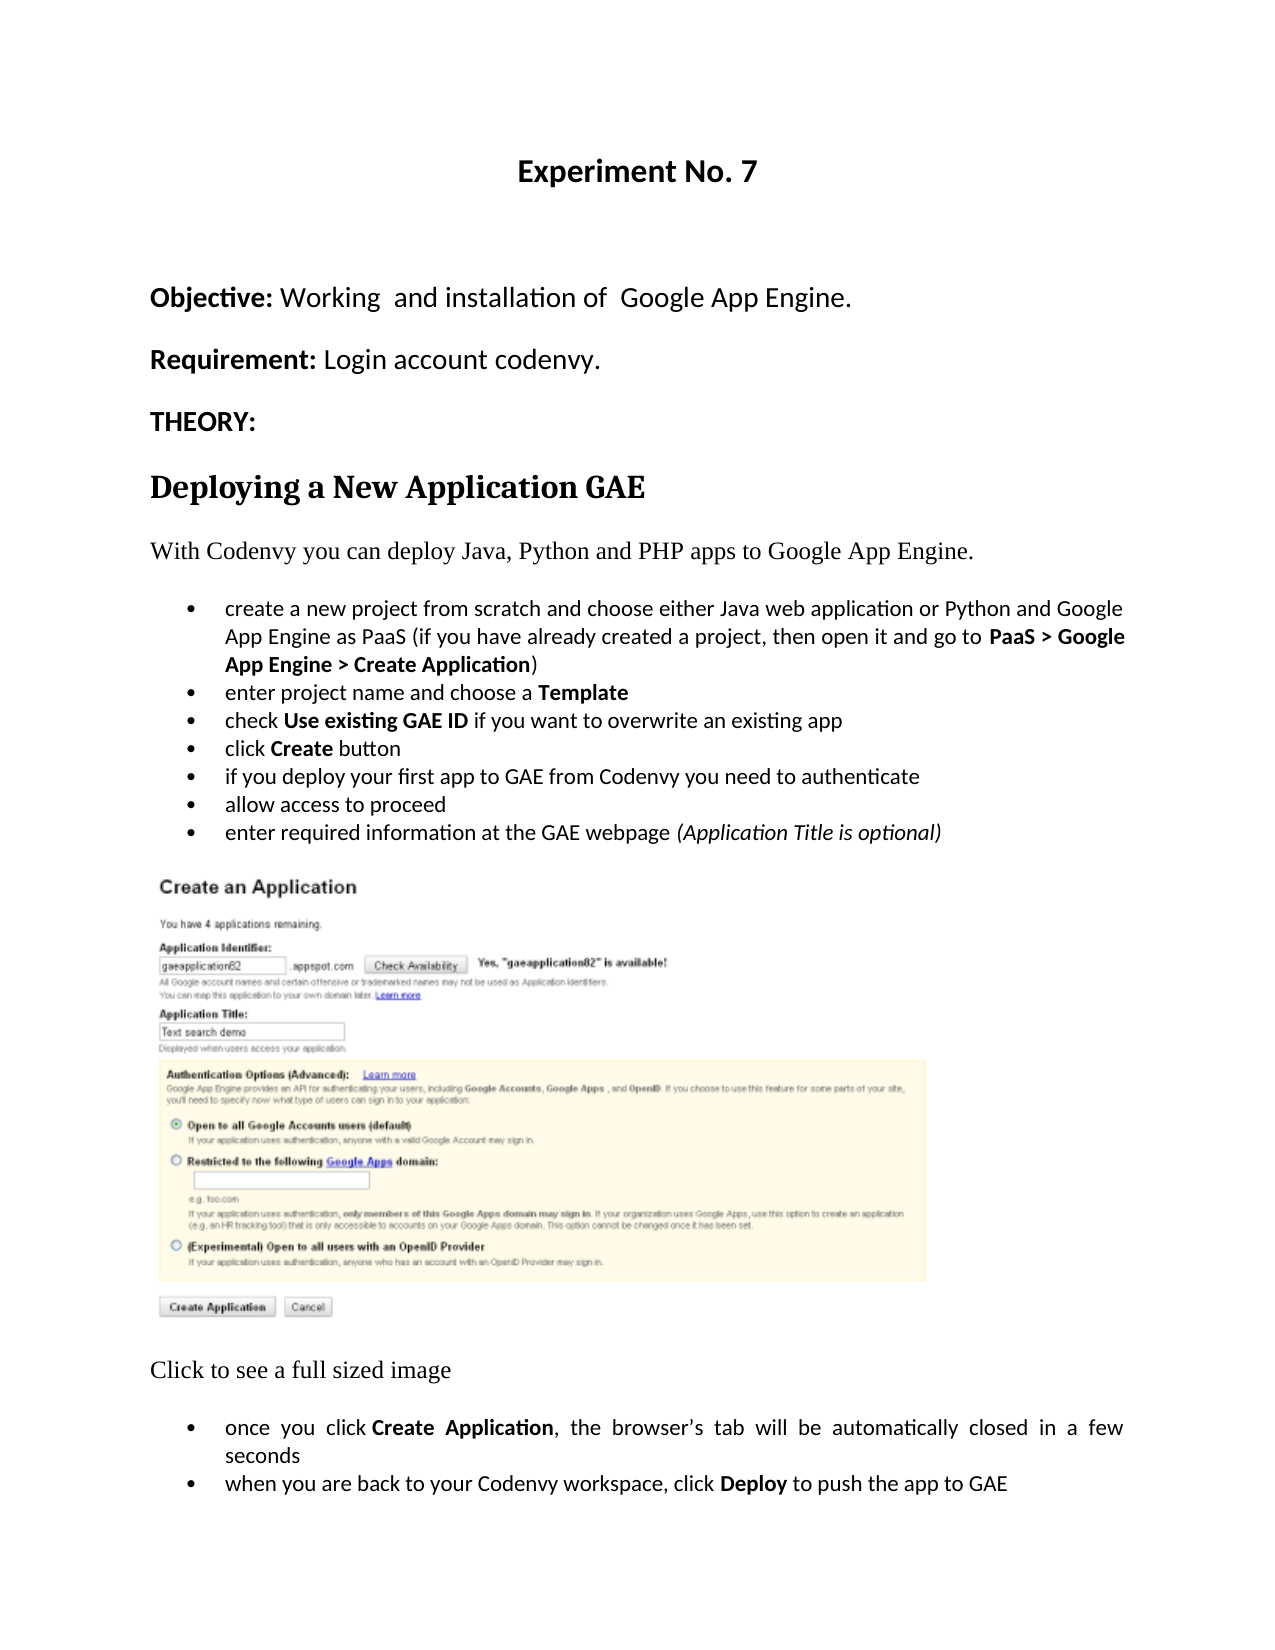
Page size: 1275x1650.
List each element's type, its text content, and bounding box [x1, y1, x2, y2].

text With Codenvy you can deploy Java, Python and PHP apps to Google App Engine. [150, 536, 1125, 565]
list create a new project from scratch and choose either Java web application or Python and Google App Engine as PaaS (if you have already created a project, then open it and go to PaaS > Google App Engine > Create Application) [187, 594, 1125, 678]
list if you deploy your first app to GAE from Codenvy you need to authenticate [187, 762, 1125, 790]
subtitle Deploying a New Application GAE [150, 469, 1125, 507]
picture [150, 875, 932, 1322]
text Requirement: Login account codenvy. [150, 341, 1125, 377]
list enter required information at the GAE webpage (Application Title is optional) [187, 818, 1125, 846]
list click Create button [187, 734, 1125, 762]
text Click to see a full sized image [150, 1355, 1125, 1384]
text Objective: Working and installation of Google App Engine. [150, 279, 1125, 315]
list allow access to proceed [187, 790, 1125, 818]
list when you are back to your Codenvy workspace, click Deploy to push the app to GAE [187, 1469, 1125, 1497]
text Experiment No. 7 [150, 150, 1125, 191]
list once you click Create Application, the browser’s tab will be automatically closed in a few seconds [187, 1413, 1125, 1469]
list check Use existing GAE ID if you want to overwrite an existing app [187, 706, 1125, 734]
list enter project name and choose a Template [187, 678, 1125, 706]
text THEORY: [150, 403, 1125, 438]
